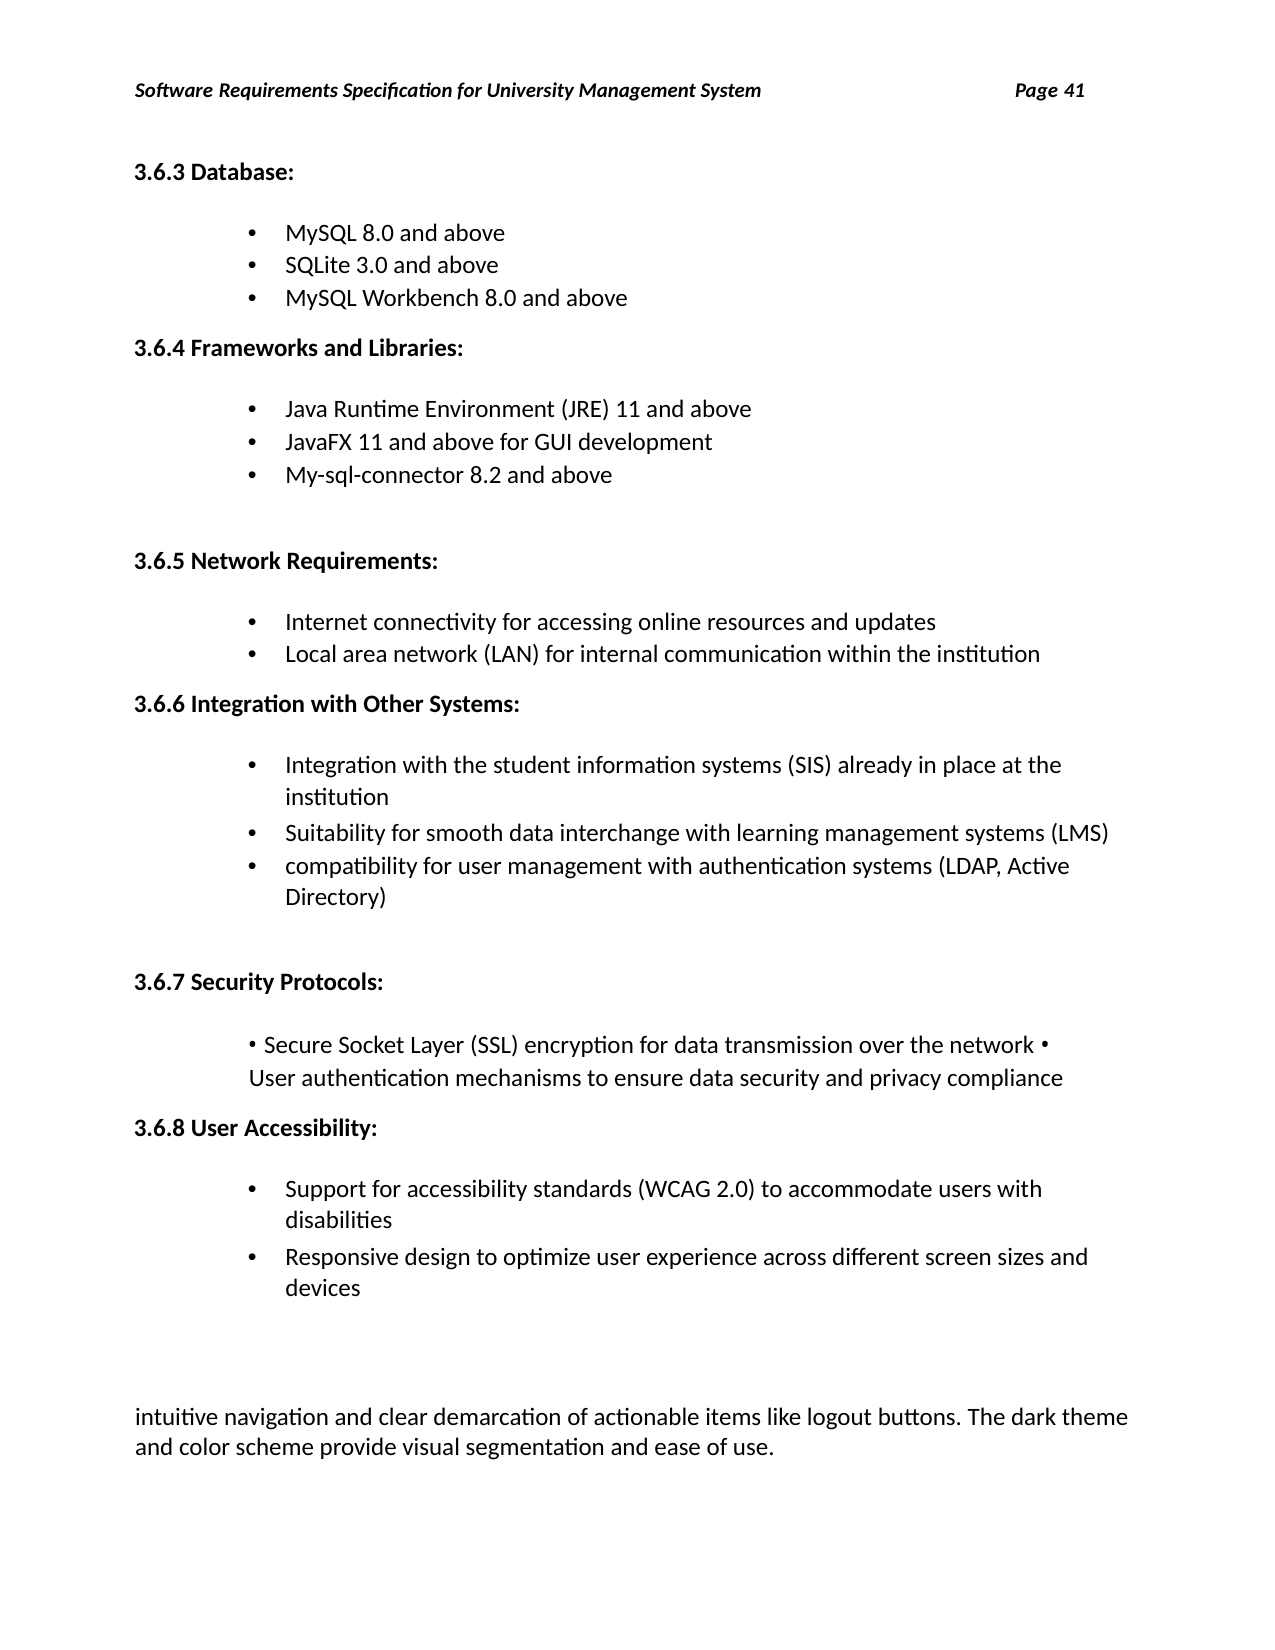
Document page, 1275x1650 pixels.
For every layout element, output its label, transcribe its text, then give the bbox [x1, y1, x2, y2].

list JavaFX 11 and above for GUI development [248, 426, 1140, 457]
list MySQL Workbench 8.0 and above [248, 282, 1140, 313]
list My-sql-connector 8.2 and above [248, 459, 1140, 489]
list Responsive design to optimize user experience across different screen sizes and devices [248, 1241, 1140, 1303]
list Internet connectivity for accessing online resources and updates [248, 606, 1140, 636]
list Integration with the student information systems (SIS) already in place at the institution [248, 749, 1140, 811]
list Support for accessibility standards (WCAG 2.0) to accommodate users with disabilities [248, 1173, 1140, 1235]
list Java Runtime Environment (JRE) 11 and above [248, 393, 1140, 424]
list Local area network (LAN) for internal communication within the institution [248, 638, 1140, 669]
list Suitability for smooth data interchange with learning management systems (LMS) [248, 817, 1140, 848]
list SQLite 3.0 and above [248, 249, 1140, 280]
list MySQL 8.0 and above [248, 217, 1140, 247]
subtitle 3.6.5 Network Requirements: [133, 545, 1148, 575]
subtitle 3.6.8 User Accessibility: [133, 1112, 1148, 1143]
subtitle 3.6.7 Security Protocols: [133, 966, 1148, 997]
subtitle 3.6.4 Frameworks and Libraries: [133, 333, 1148, 363]
list compatibility for user management with authentication systems (LDAP, Active Directory) [248, 850, 1140, 912]
text • Secure Socket Layer (SSL) encryption for data transmission over the network • User authentication mechanisms to ensure data security and privacy compliance [248, 1027, 1085, 1092]
subtitle 3.6.3 Database: [133, 156, 1148, 187]
subtitle 3.6.6 Integration with Other Systems: [133, 689, 1148, 719]
